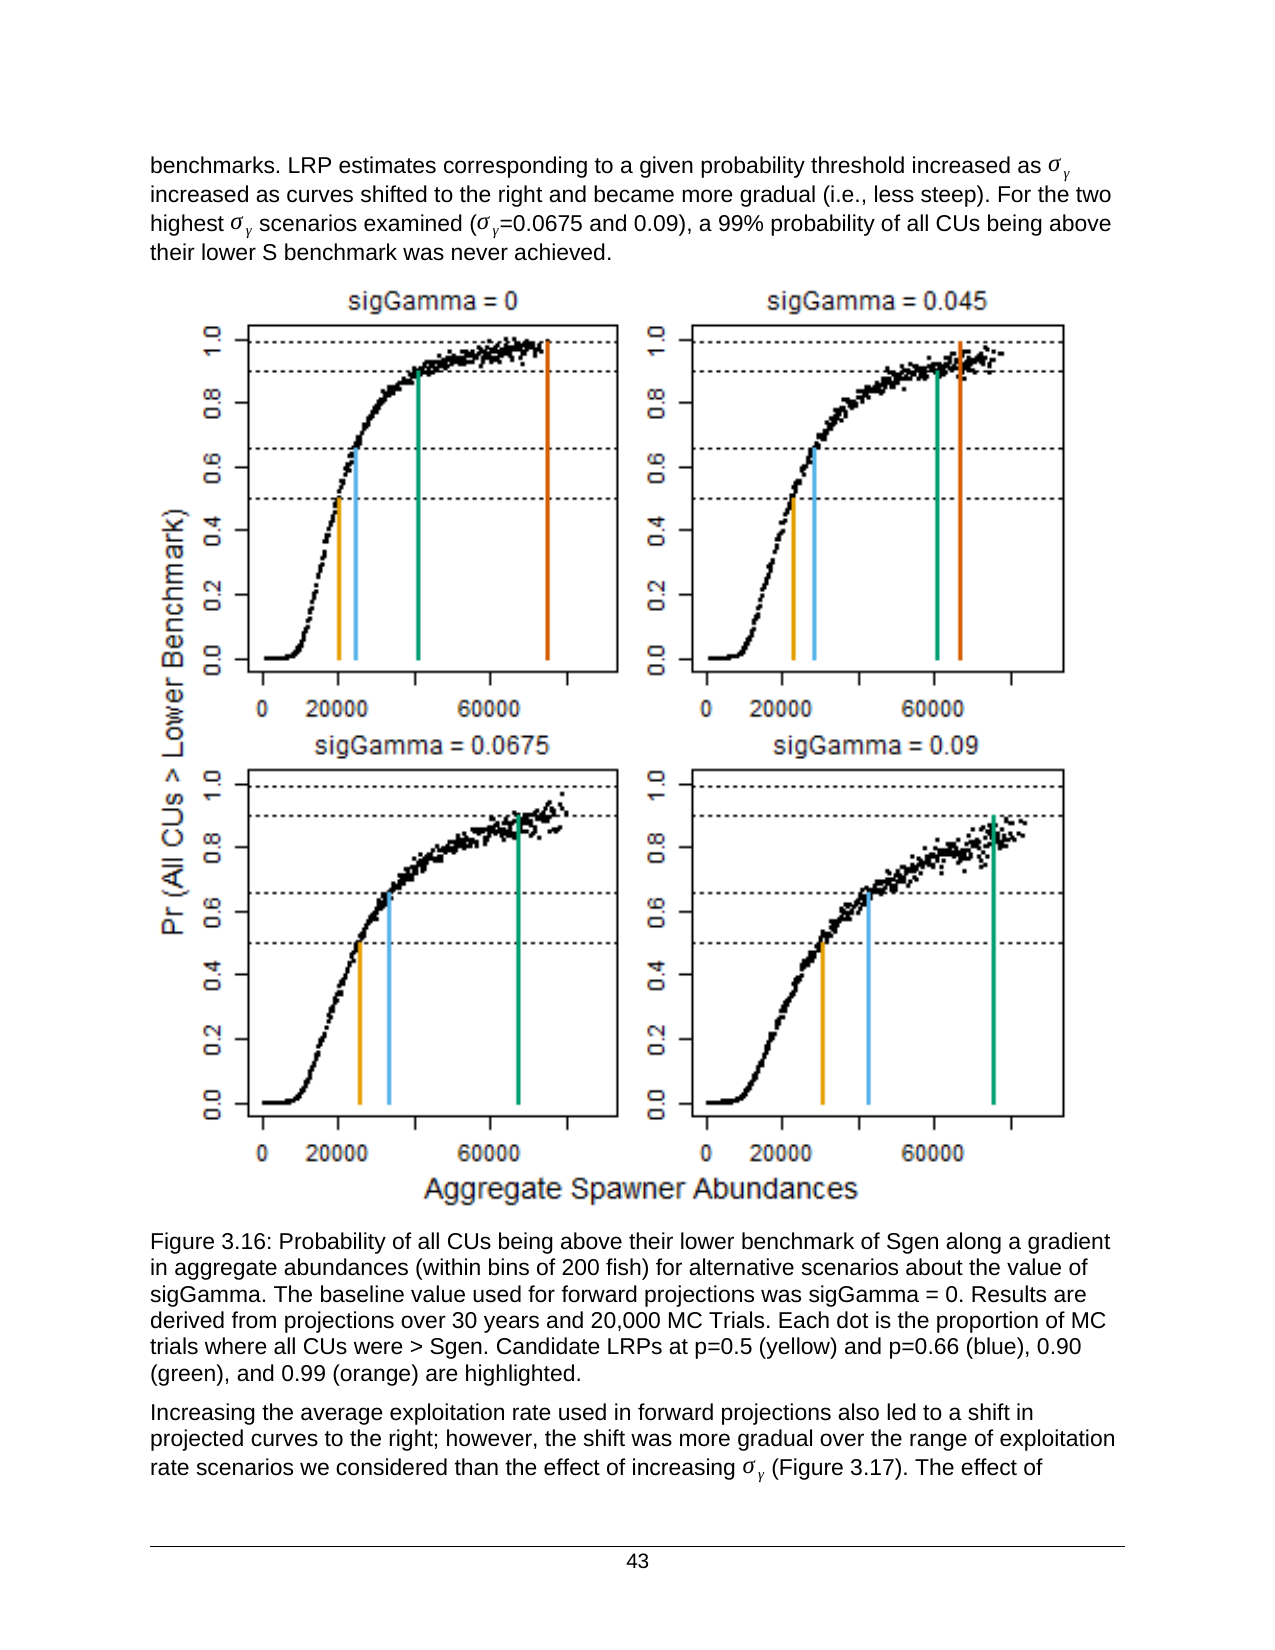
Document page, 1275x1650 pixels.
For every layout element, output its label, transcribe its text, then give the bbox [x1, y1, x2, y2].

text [150, 1398, 1125, 1483]
picture [150, 277, 1088, 1216]
text Figure 3.16: Probability of all CUs being above their lower benchmark of Sgen along a gradient in aggregate abundances (within bins of 200 fish) for alternative scenarios about the value of sigGamma. The baseline value used for forward projections was sigGamma = 0. Results are derived from projections over 30 years and 20,000 MC Trials. Each dot is the proportion of MC trials where all CUs were > Sgen. Candidate LRPs at p=0.5 (yellow) and p=0.66 (blue), 0.90 (green), and 0.99 (orange) are highlighted. [150, 1228, 1125, 1386]
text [150, 150, 1125, 265]
